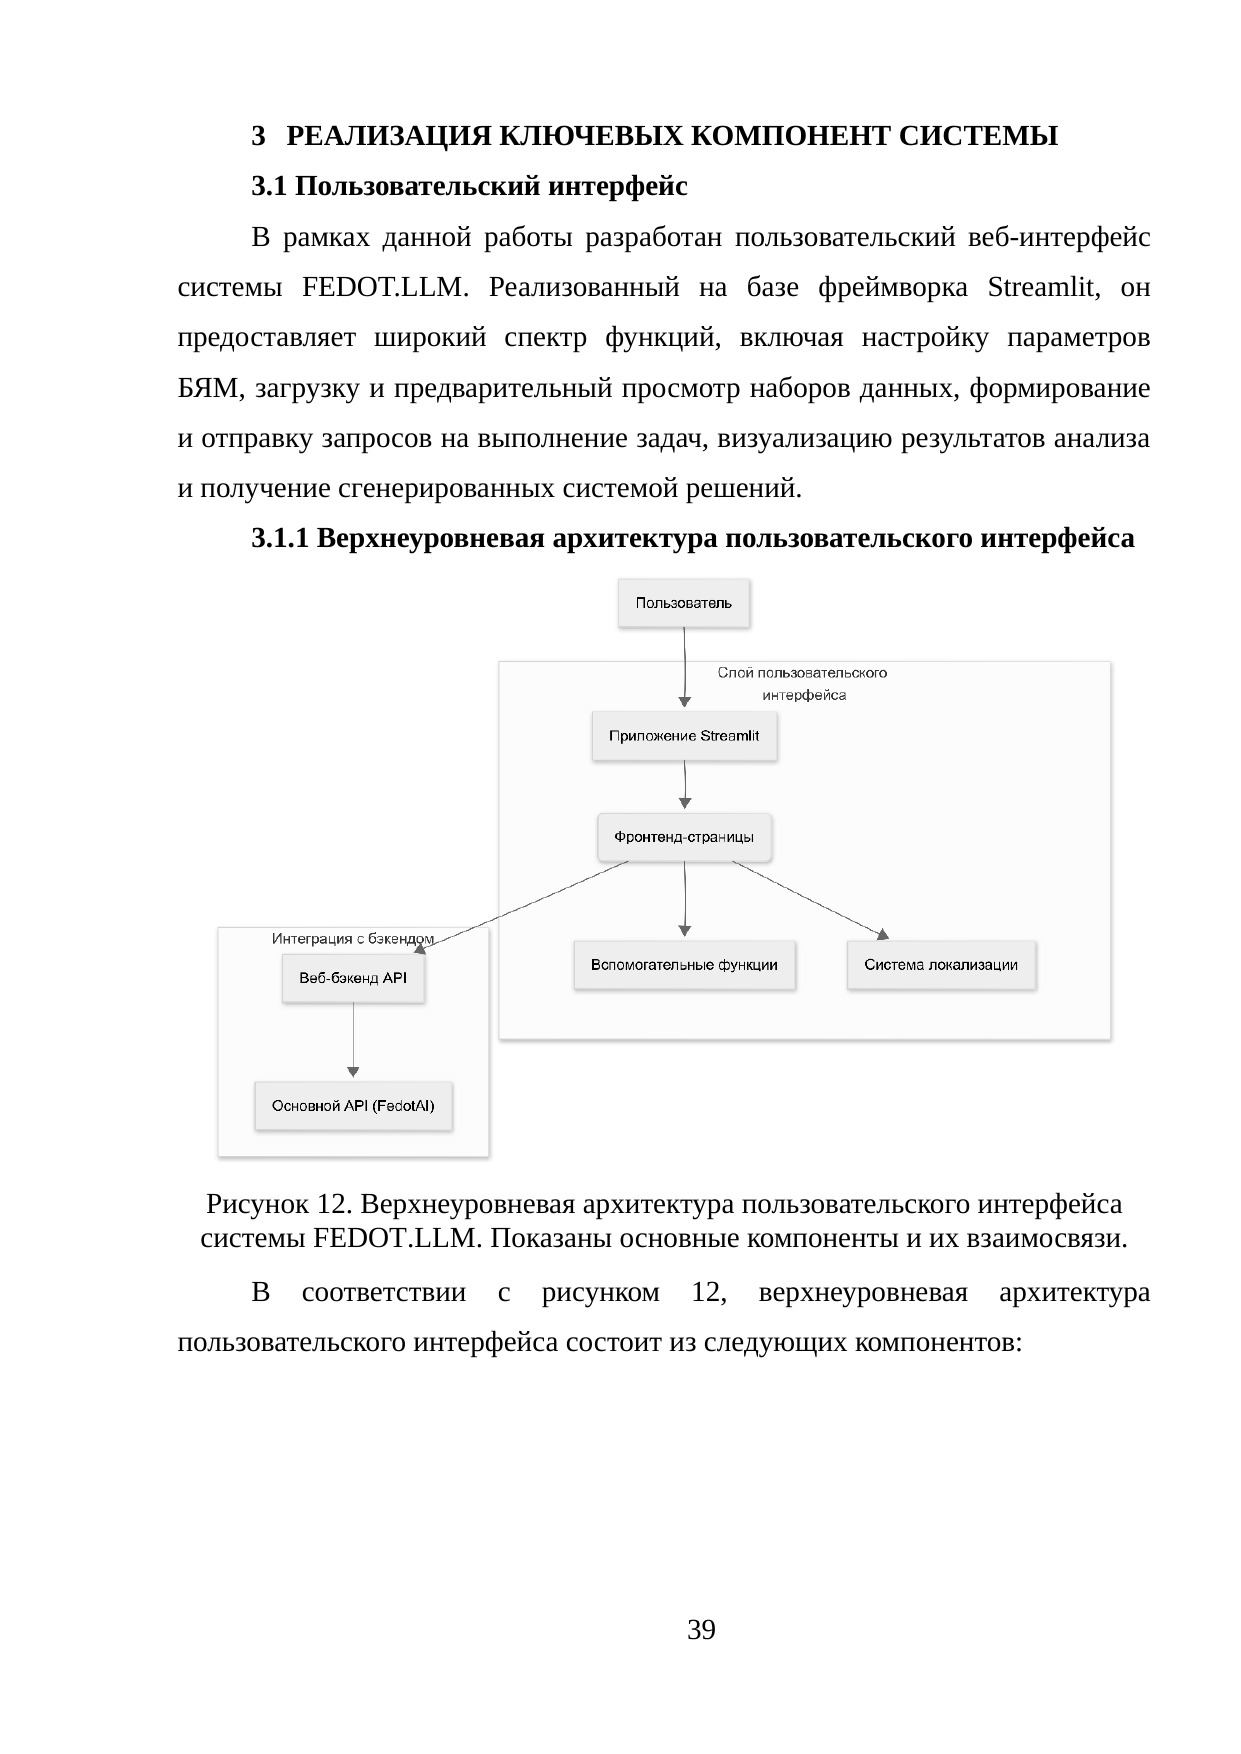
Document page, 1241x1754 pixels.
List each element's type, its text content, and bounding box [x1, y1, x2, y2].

text Пользовательский интерфейс [251, 168, 1152, 202]
text В соответствии с рисунком 12, верхнеуровневая архитектура пользовательского интерфейса состоит из следующих компонентов: [177, 1274, 1152, 1358]
text В рамках данной работы разработан пользовательский веб-интерфейс системы FEDOT.LLM. Реализованный на базе фреймворка Streamlit, он предоставляет широкий спектр функций, включая настройку параметров БЯМ, загрузку и предварительный просмотр наборов данных, формирование и отправку запросов на выполнение задач, визуализацию результатов анализа и получение сгенерированных системой решений. [177, 219, 1152, 504]
picture [209, 571, 1120, 1166]
text Реализация ключевых компонент системы [251, 118, 1152, 152]
text Верхнеуровневая архитектура пользовательского интерфейса [251, 521, 1152, 554]
text Рисунок 12. Верхнеуровневая архитектура пользовательского интерфейса системы FEDOT.LLM. Показаны основные компоненты и их взаимосвязи. [177, 1186, 1152, 1253]
